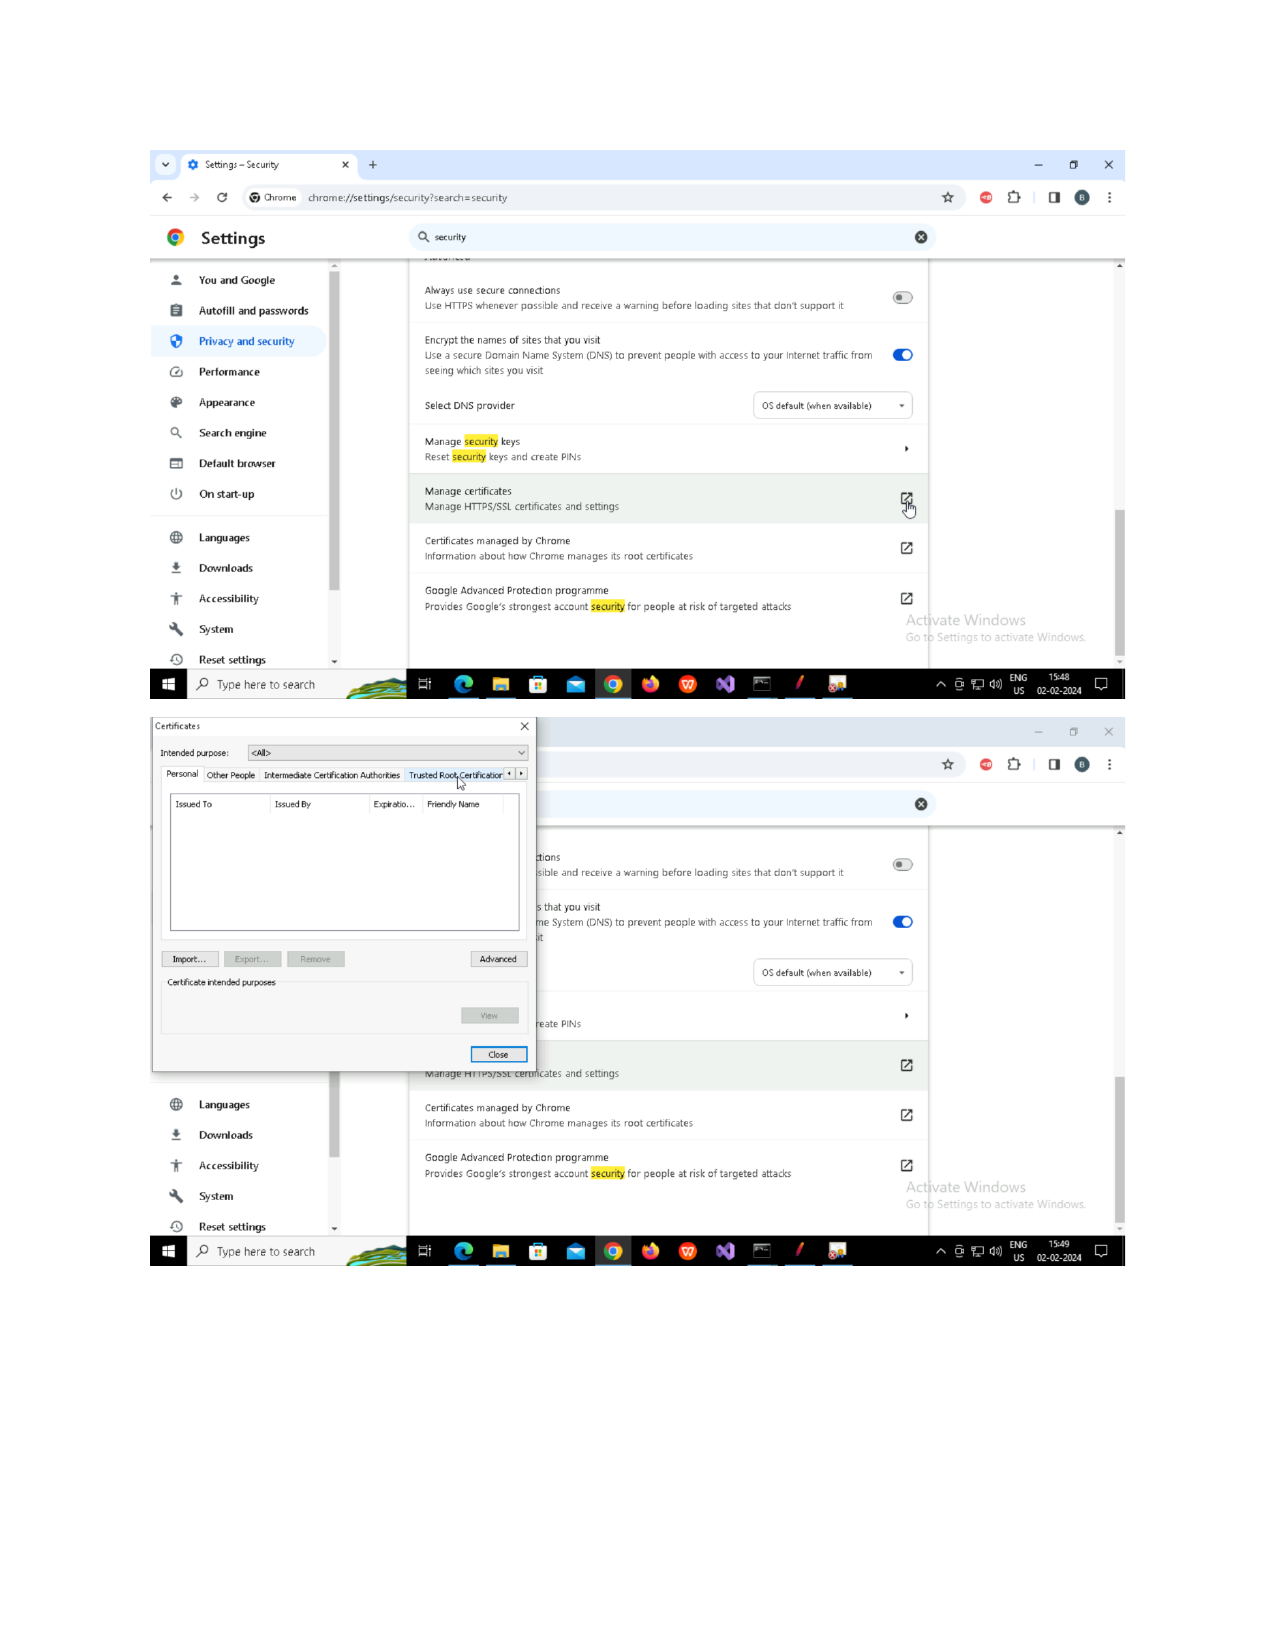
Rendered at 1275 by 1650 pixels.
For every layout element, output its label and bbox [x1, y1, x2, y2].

picture [150, 717, 1125, 1266]
picture [150, 150, 1125, 699]
